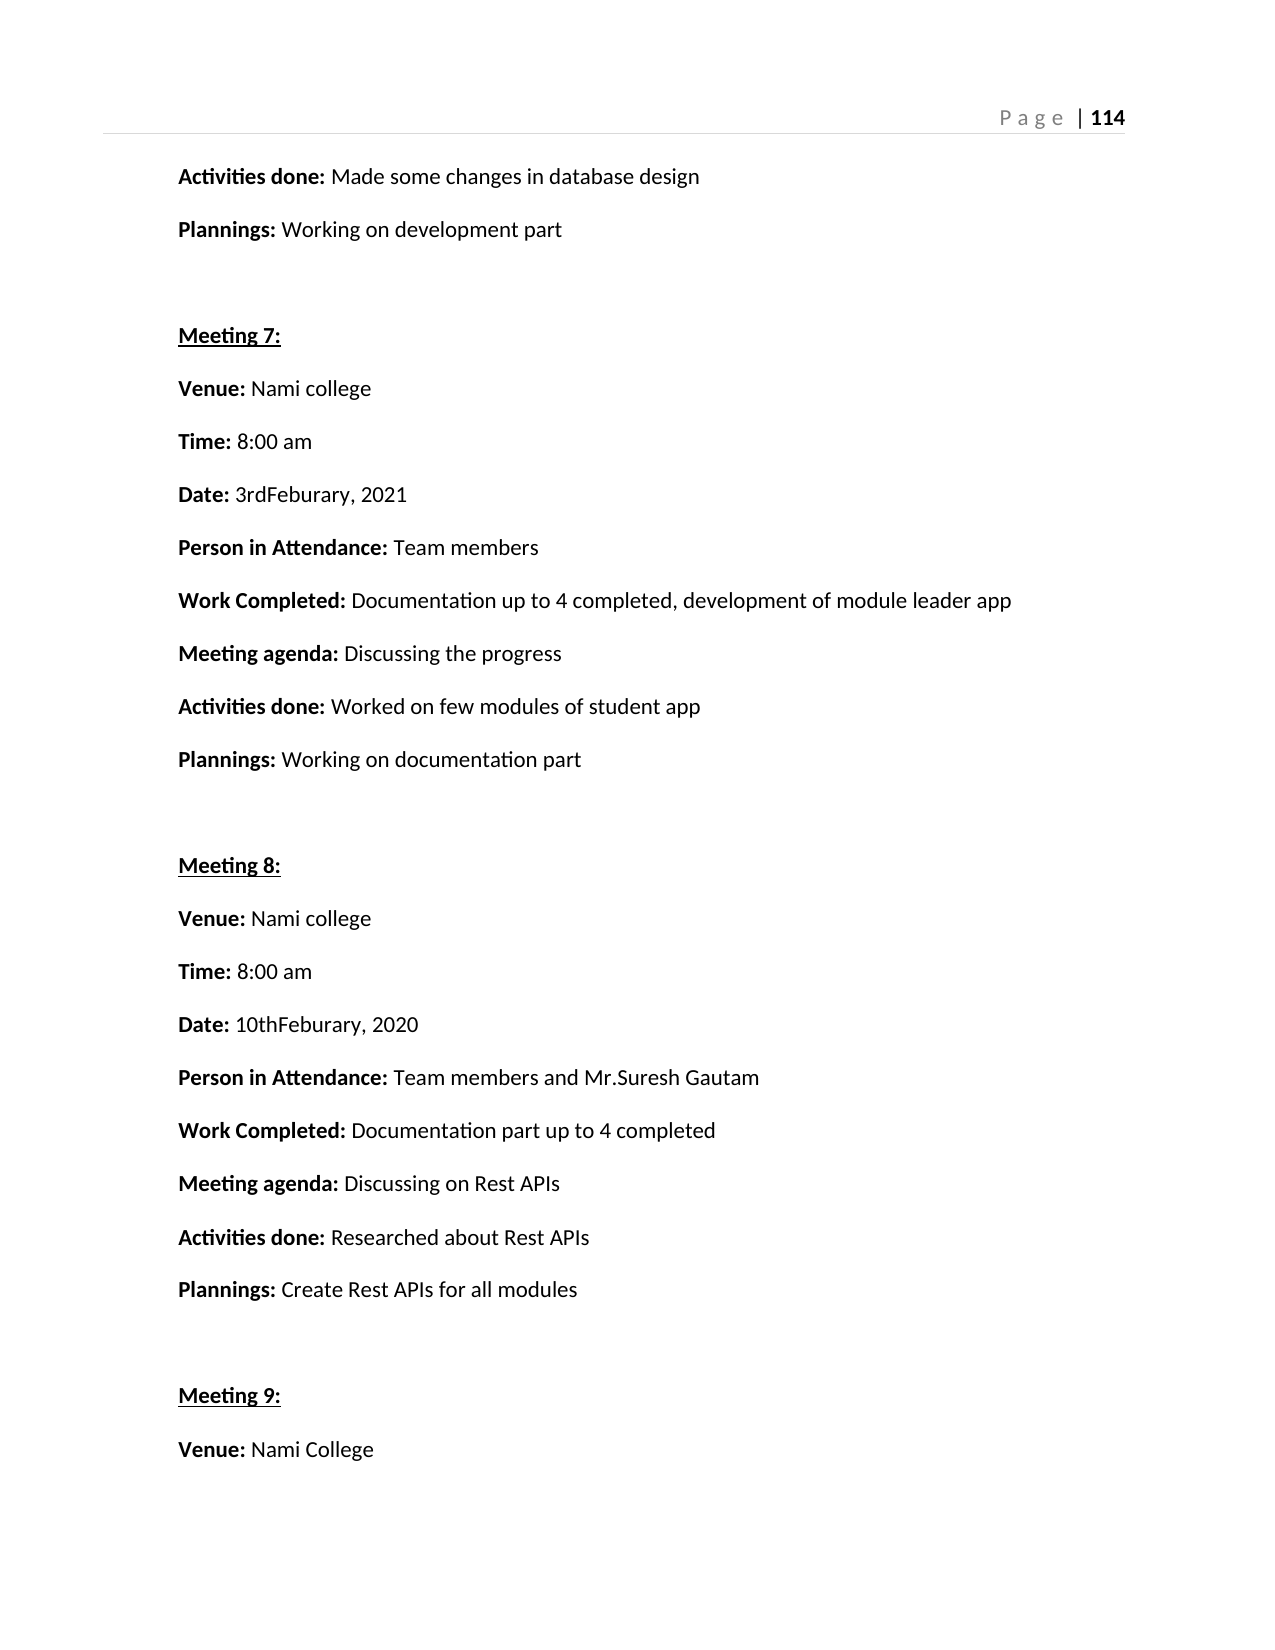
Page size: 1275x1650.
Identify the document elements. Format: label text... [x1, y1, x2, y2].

text Date: 3rdFeburary, 2021 [178, 480, 1125, 508]
text Time: 8:00 am [178, 427, 1125, 455]
text Plannings: Working on development part [178, 215, 1125, 243]
text Work Completed: Documentation part up to 4 completed [178, 1117, 1125, 1144]
text Plannings: Create Rest APIs for all modules [178, 1276, 1125, 1304]
text Venue: Nami college [178, 904, 1125, 932]
text Meeting 7: [178, 321, 1125, 349]
text Meeting agenda: Discussing the progress [178, 639, 1125, 667]
text Date: 10thFeburary, 2020 [178, 1011, 1125, 1038]
text Activities done: Researched about Rest APIs [178, 1223, 1125, 1251]
text Meeting 9: [178, 1382, 1125, 1410]
text Person in Attendance: Team members [178, 533, 1125, 561]
text Activities done: Made some changes in database design [178, 162, 1125, 190]
text Meeting 8: [178, 851, 1125, 879]
text Venue: Nami college [178, 374, 1125, 402]
text Work Completed: Documentation up to 4 completed, development of module leader app [178, 586, 1125, 614]
text Venue: Nami College [178, 1435, 1125, 1463]
text Meeting agenda: Discussing on Rest APIs [178, 1169, 1125, 1198]
text Activities done: Worked on few modules of student app [178, 692, 1125, 720]
text Plannings: Working on documentation part [178, 745, 1125, 773]
text Time: 8:00 am [178, 957, 1125, 986]
text Person in Attendance: Team members and Mr.Suresh Gautam [178, 1063, 1125, 1092]
